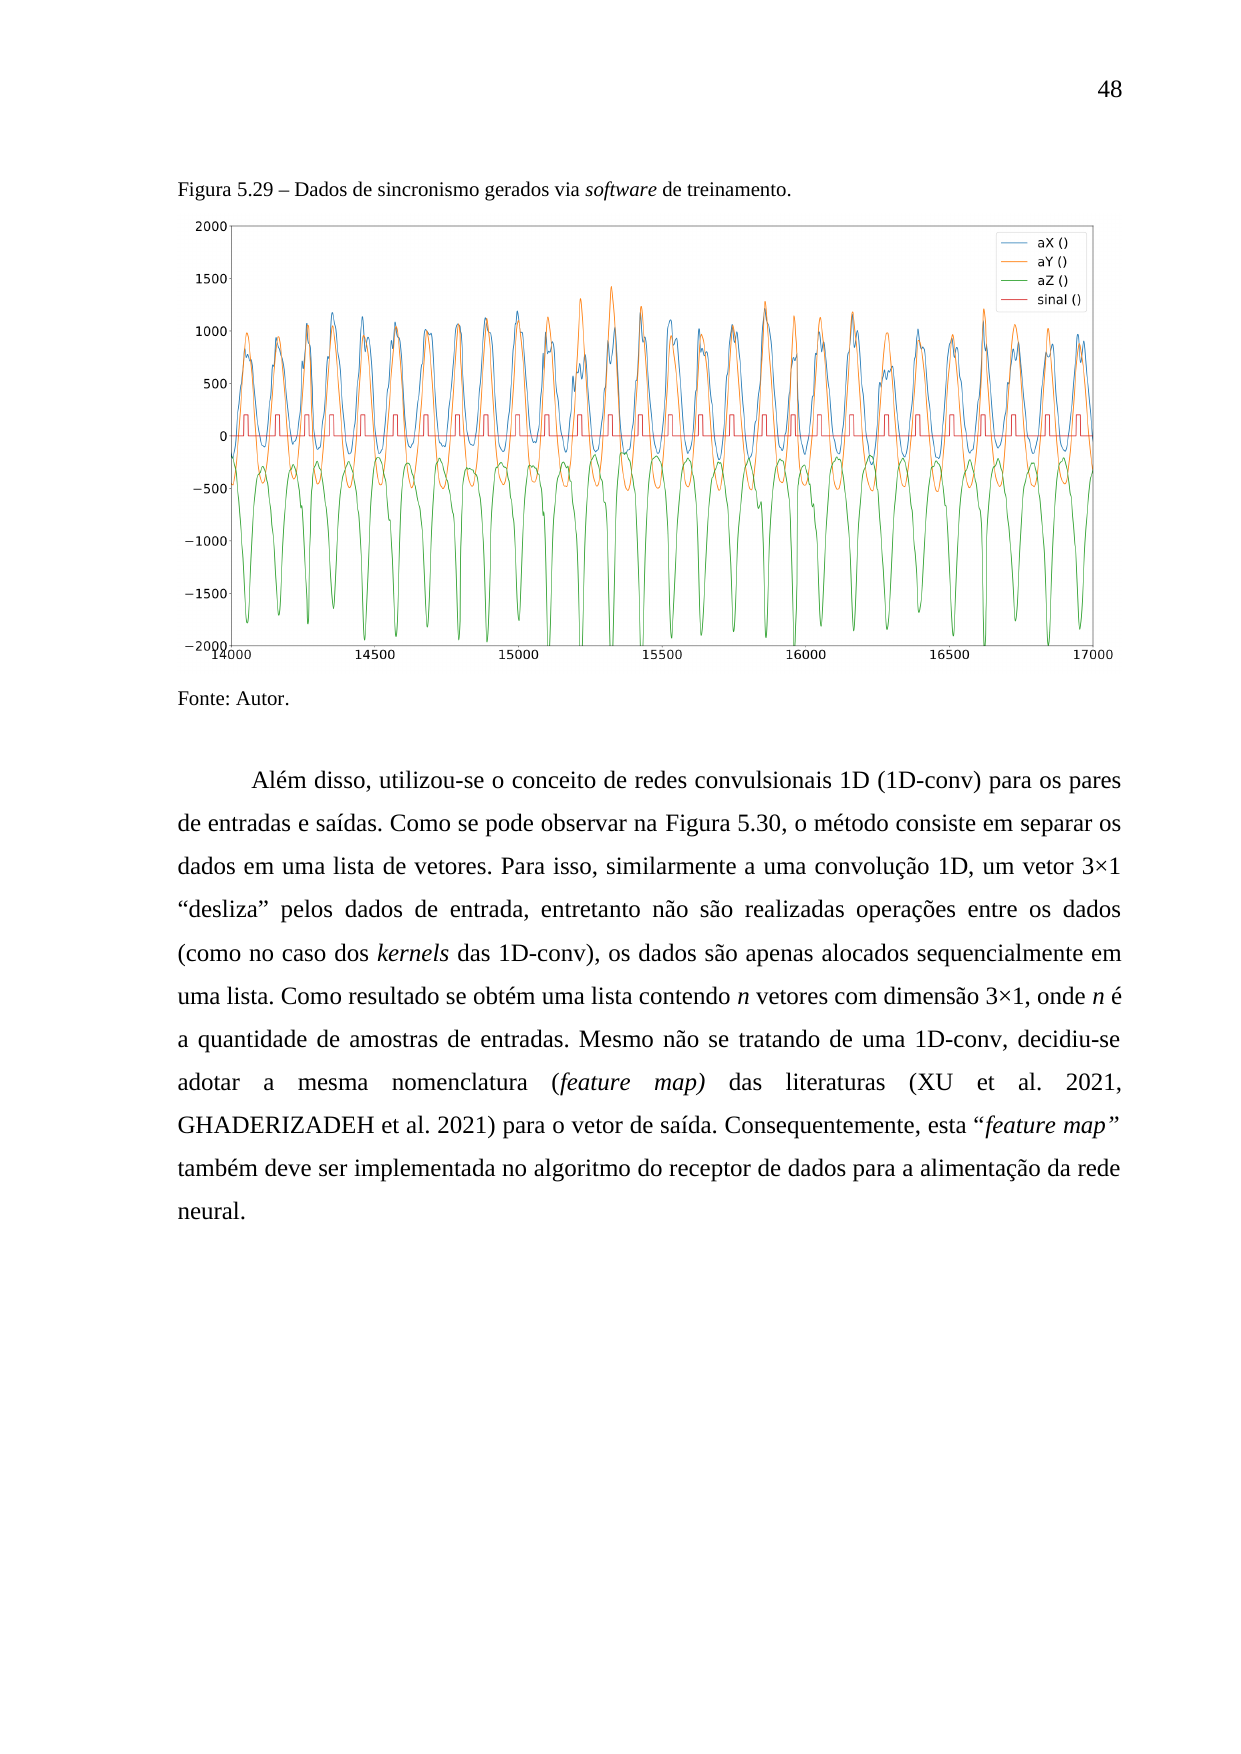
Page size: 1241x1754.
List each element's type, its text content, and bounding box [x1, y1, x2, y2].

text Fonte: Autor. [177, 686, 1122, 710]
picture [177, 213, 1123, 674]
